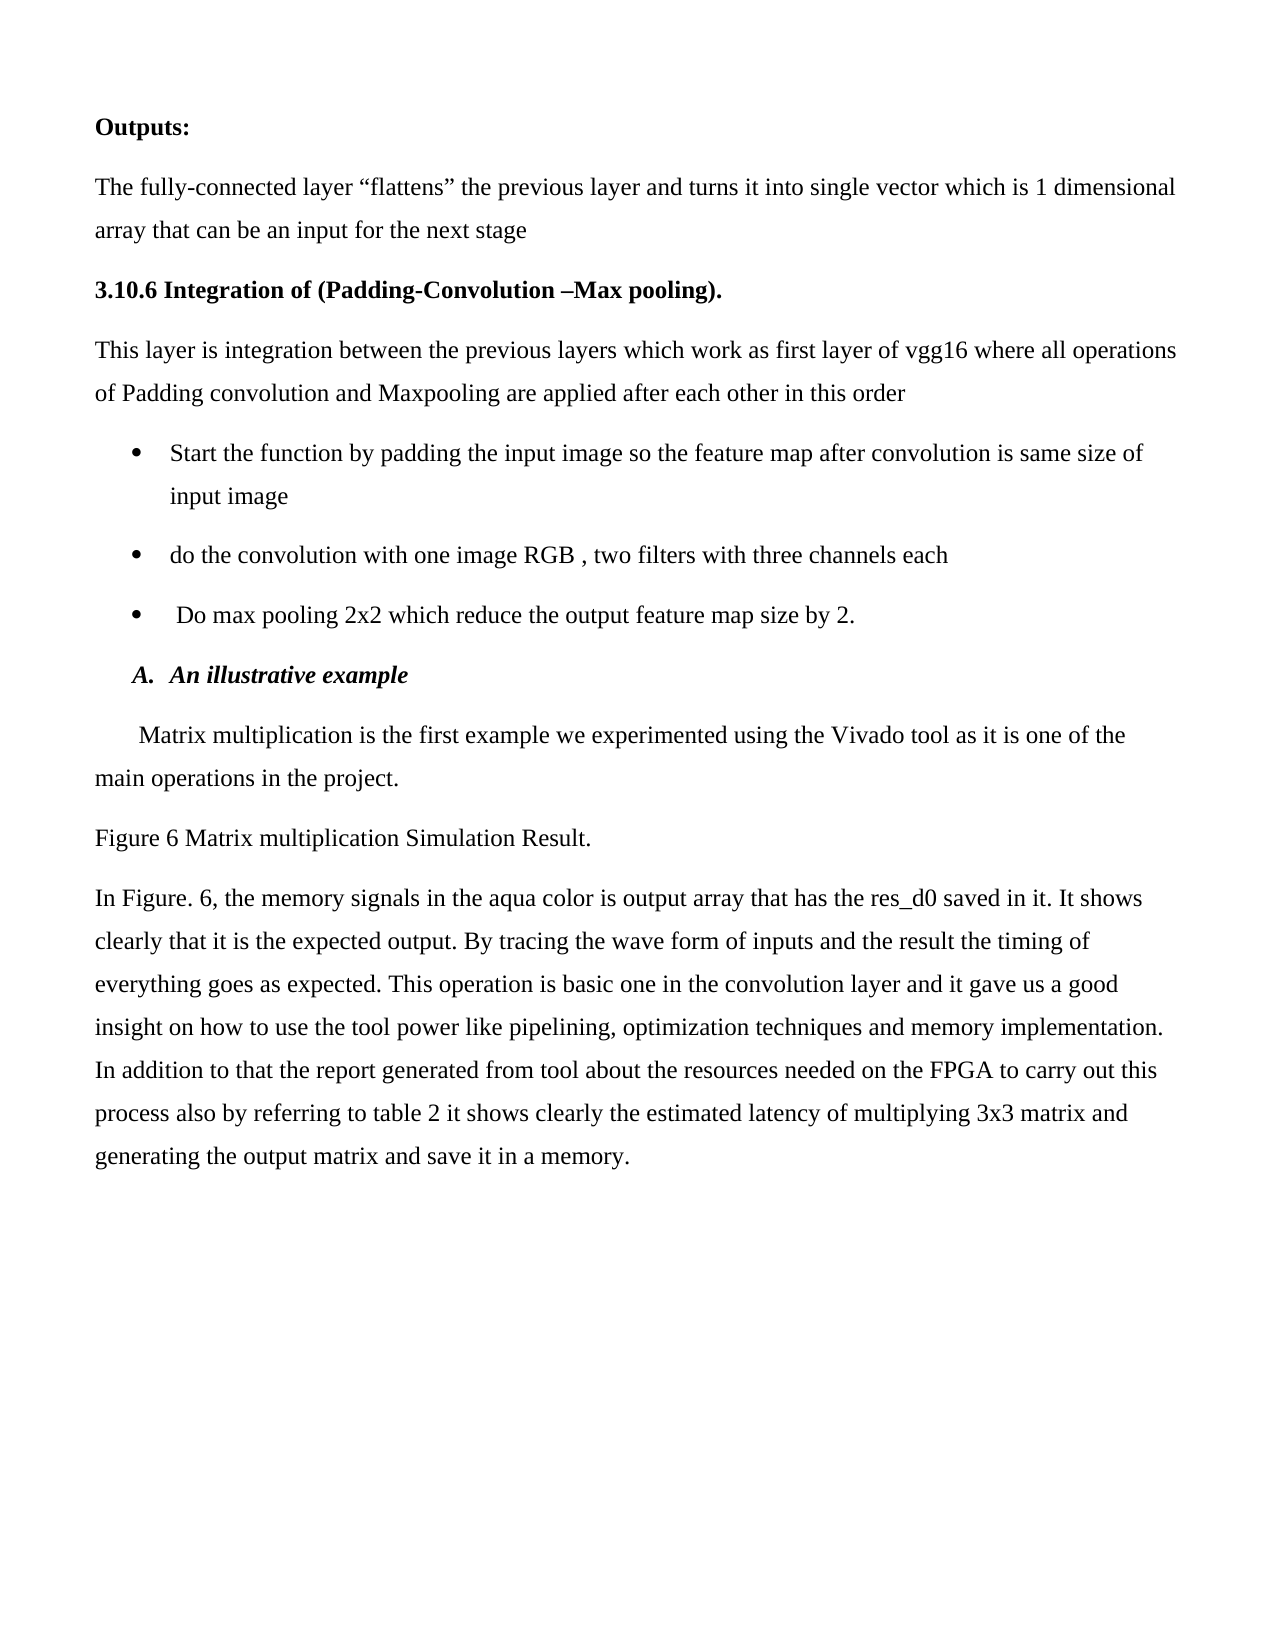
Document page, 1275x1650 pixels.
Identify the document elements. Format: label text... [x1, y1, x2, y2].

list Start the function by padding the input image so the feature map after convolution is same size of input image [132, 438, 1181, 509]
text Matrix multiplication is the first example we experimented using the Vivado tool as it is one of the main operations in the project. [94, 720, 1181, 792]
text In Figure. 6, the memory signals in the aqua color is output array that has the res_d0 saved in it. It shows clearly that it is the expected output. By tracing the wave form of inputs and the result the timing of everything goes as expected. This operation is basic one in the convolution layer and it gave us a good insight on how to use the tool power like pipelining, optimization techniques and memory implementation. In addition to that the report generated from tool about the resources needed on the FPGA to carry out this process also by referring to table 2 it shows clearly the estimated latency of multiplying 3x3 matrix and generating the output matrix and save it in a memory. [94, 883, 1181, 1170]
list An illustrative example [132, 660, 1181, 689]
text Figure 6 Matrix multiplication Simulation Result. [94, 823, 1181, 852]
text Outputs: [94, 112, 1181, 141]
text This layer is integration between the previous layers which work as first layer of vgg16 where all operations of Padding convolution and Maxpooling are applied after each other in this order [94, 335, 1181, 407]
text The fully-connected layer “flattens” the previous layer and turns it into single vector which is 1 dimensional array that can be an input for the next stage [94, 172, 1181, 244]
list Do max pooling 2x2 which reduce the output feature map size by 2. [132, 600, 1181, 629]
list do the convolution with one image RGB , two filters with three channels each [132, 541, 1181, 569]
subtitle 3.10.6 Integration of (Padding-Convolution –Max pooling). [94, 275, 1181, 304]
